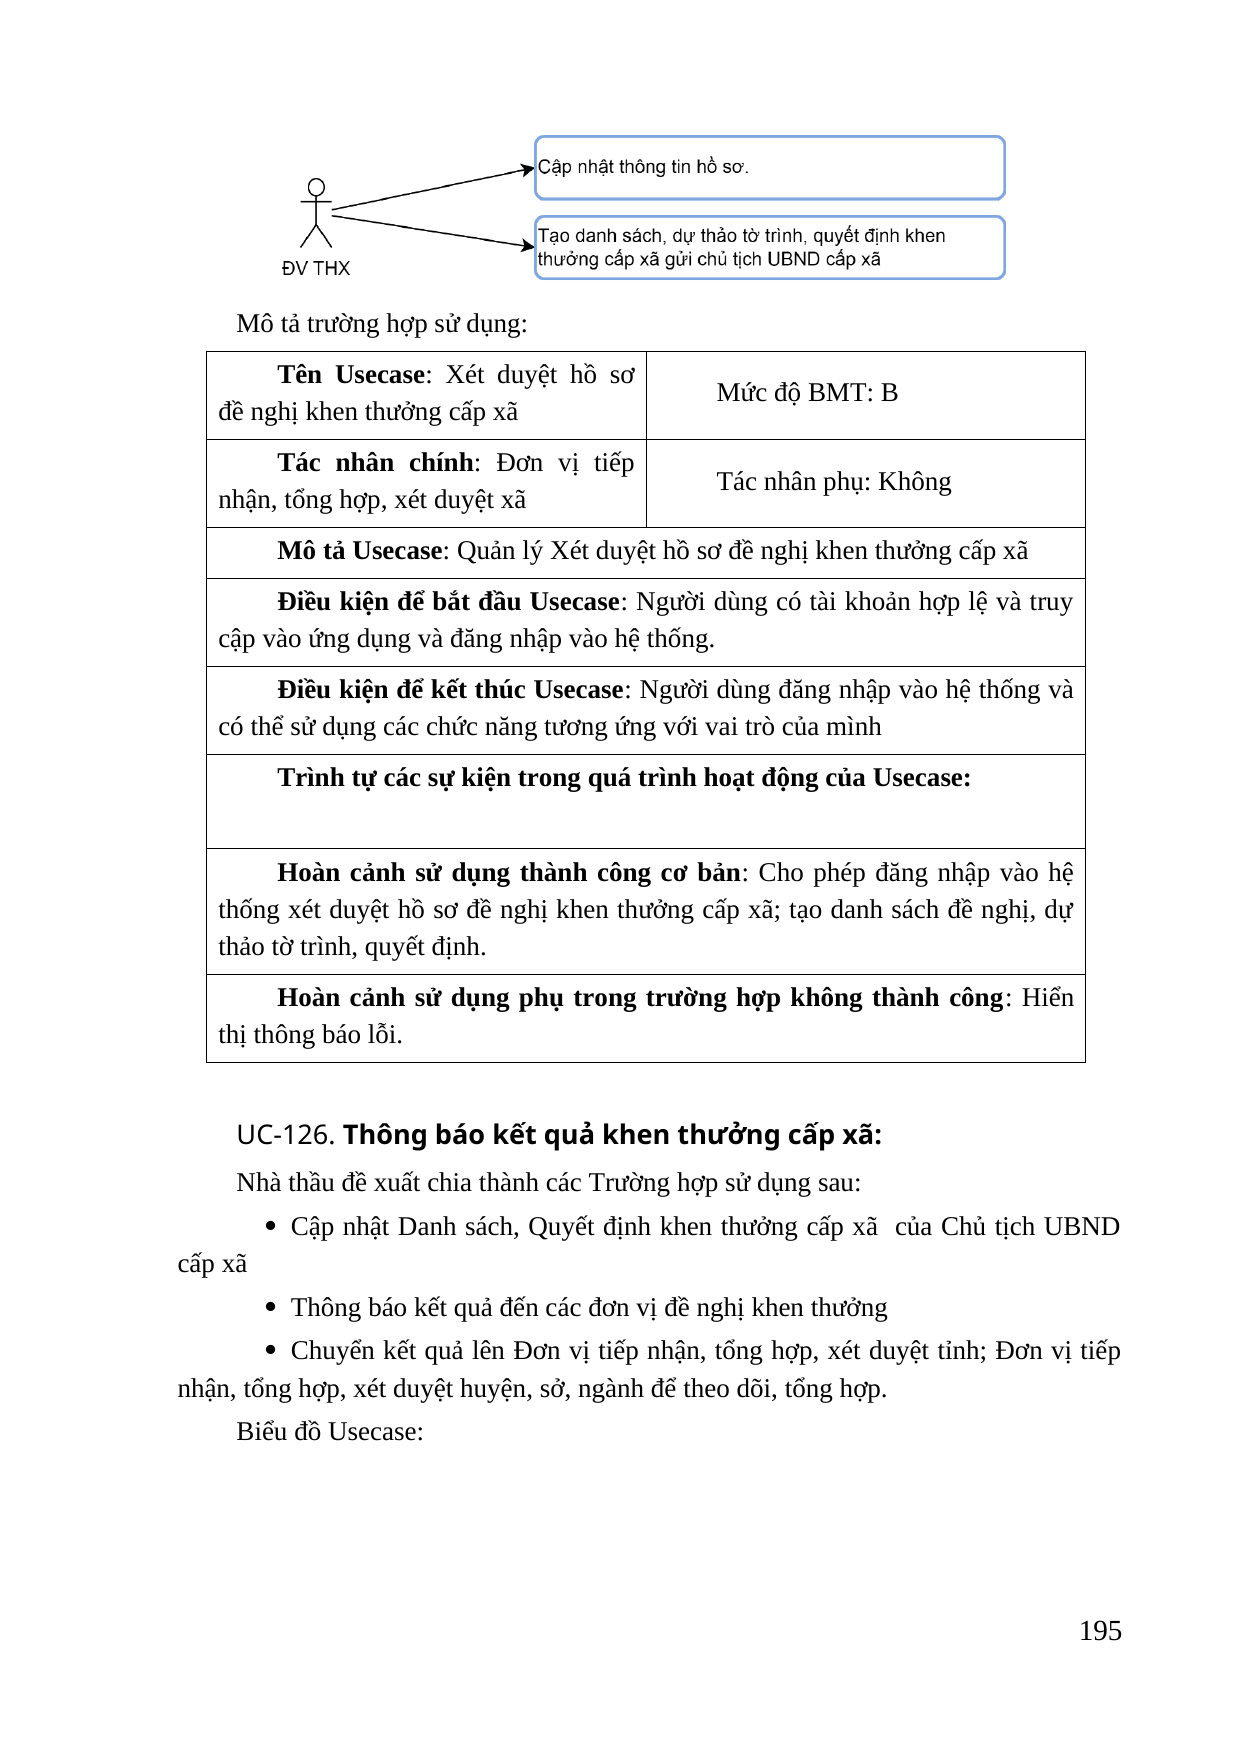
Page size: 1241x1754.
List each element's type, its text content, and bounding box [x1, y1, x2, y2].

list UC-126. Thông báo kết quả khen thưởng cấp xã: [236, 1116, 1122, 1153]
list Chuyển kết quả lên Đơn vị tiếp nhận, tổng hợp, xét duyệt tỉnh; Đơn vị tiếp nhận, tổng hợp, xét duyệt huyện, sở, ngành để theo dõi, tổng hợp. [177, 1334, 1122, 1403]
text Nhà thầu đề xuất chia thành các Trường hợp sử dụng sau: [177, 1166, 1122, 1197]
list Cập nhật Danh sách, Quyết định khen thưởng cấp xã của Chủ tịch UBND cấp xã [177, 1210, 1122, 1278]
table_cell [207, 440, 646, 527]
picture [265, 118, 1021, 295]
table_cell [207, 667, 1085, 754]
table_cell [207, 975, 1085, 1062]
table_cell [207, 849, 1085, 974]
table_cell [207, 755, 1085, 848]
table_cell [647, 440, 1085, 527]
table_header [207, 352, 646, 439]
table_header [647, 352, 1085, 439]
list Thông báo kết quả đến các đơn vị đề nghị khen thưởng [177, 1291, 1122, 1322]
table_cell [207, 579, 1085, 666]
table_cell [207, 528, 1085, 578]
text Mô tả trường hợp sử dụng: [177, 307, 1122, 338]
text Biểu đồ Usecase: [177, 1415, 1122, 1446]
